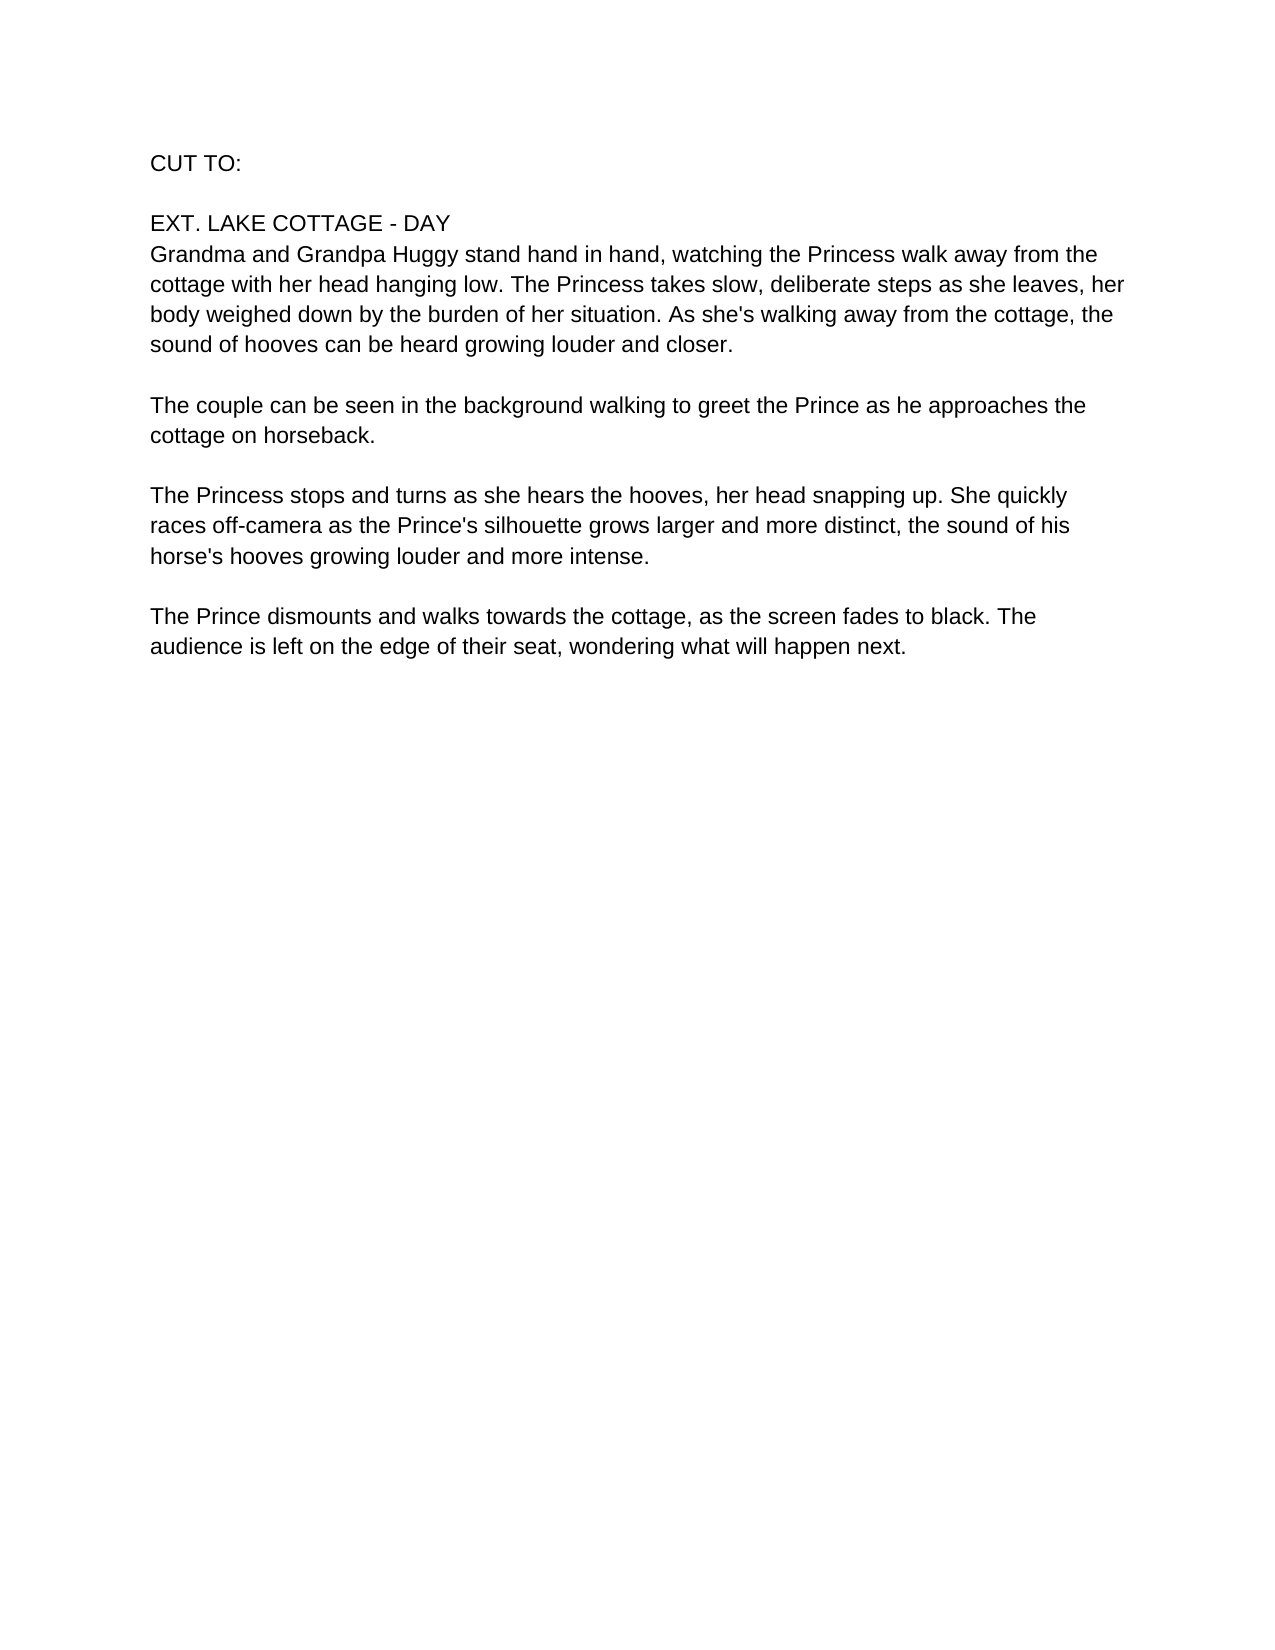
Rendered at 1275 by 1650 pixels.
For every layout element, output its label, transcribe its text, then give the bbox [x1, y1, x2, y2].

text CUT TO: [150, 150, 1125, 207]
text The Prince dismounts and walks towards the cottage, as the screen fades to black. The audience is left on the edge of their seat, wondering what will happen next. [150, 603, 1125, 660]
text The Princess stops and turns as she hears the hooves, her head snapping up. She quickly races off-camera as the Prince's silhouette grows larger and more distinct, the sound of his horse's hooves growing louder and more intense. [150, 482, 1125, 569]
text The couple can be seen in the background walking to greet the Prince as he approaches the cottage on horseback. [150, 392, 1125, 448]
text EXT. LAKE COTTAGE - DAY [150, 210, 1125, 237]
text Grandma and Grandpa Huggy stand hand in hand, watching the Princess walk away from the cottage with her head hanging low. The Princess takes slow, deliberate steps as she leaves, her body weighed down by the burden of her situation. As she's walking away from the cottage, the sound of hooves can be heard growing louder and closer. [150, 241, 1125, 358]
